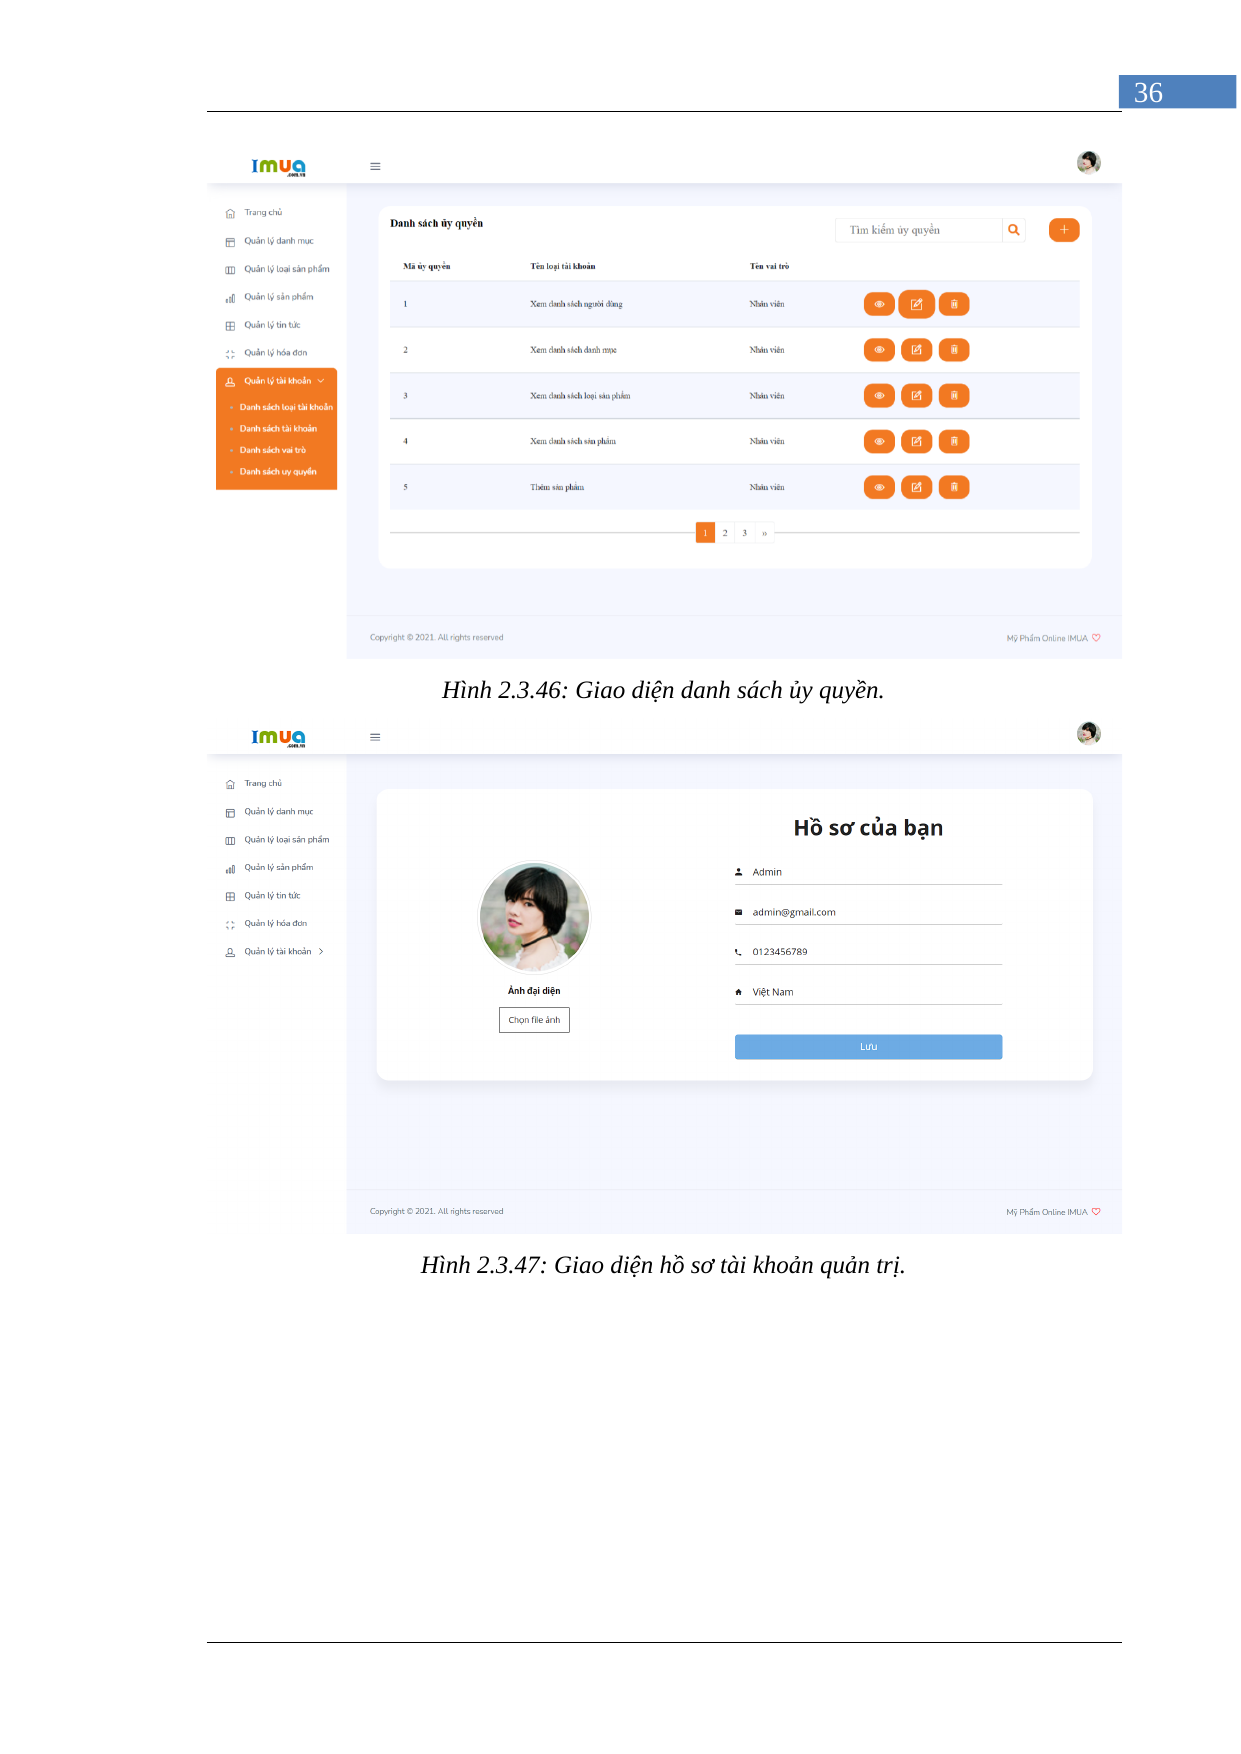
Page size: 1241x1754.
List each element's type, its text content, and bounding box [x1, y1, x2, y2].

picture [206, 147, 1123, 659]
picture [206, 718, 1123, 1234]
text Hình 2.3.46: Giao diện danh sách ủy quyền. [207, 676, 1122, 704]
text Hình 2.3.47: Giao diện hồ sơ tài khoản quản trị. [207, 1250, 1122, 1279]
